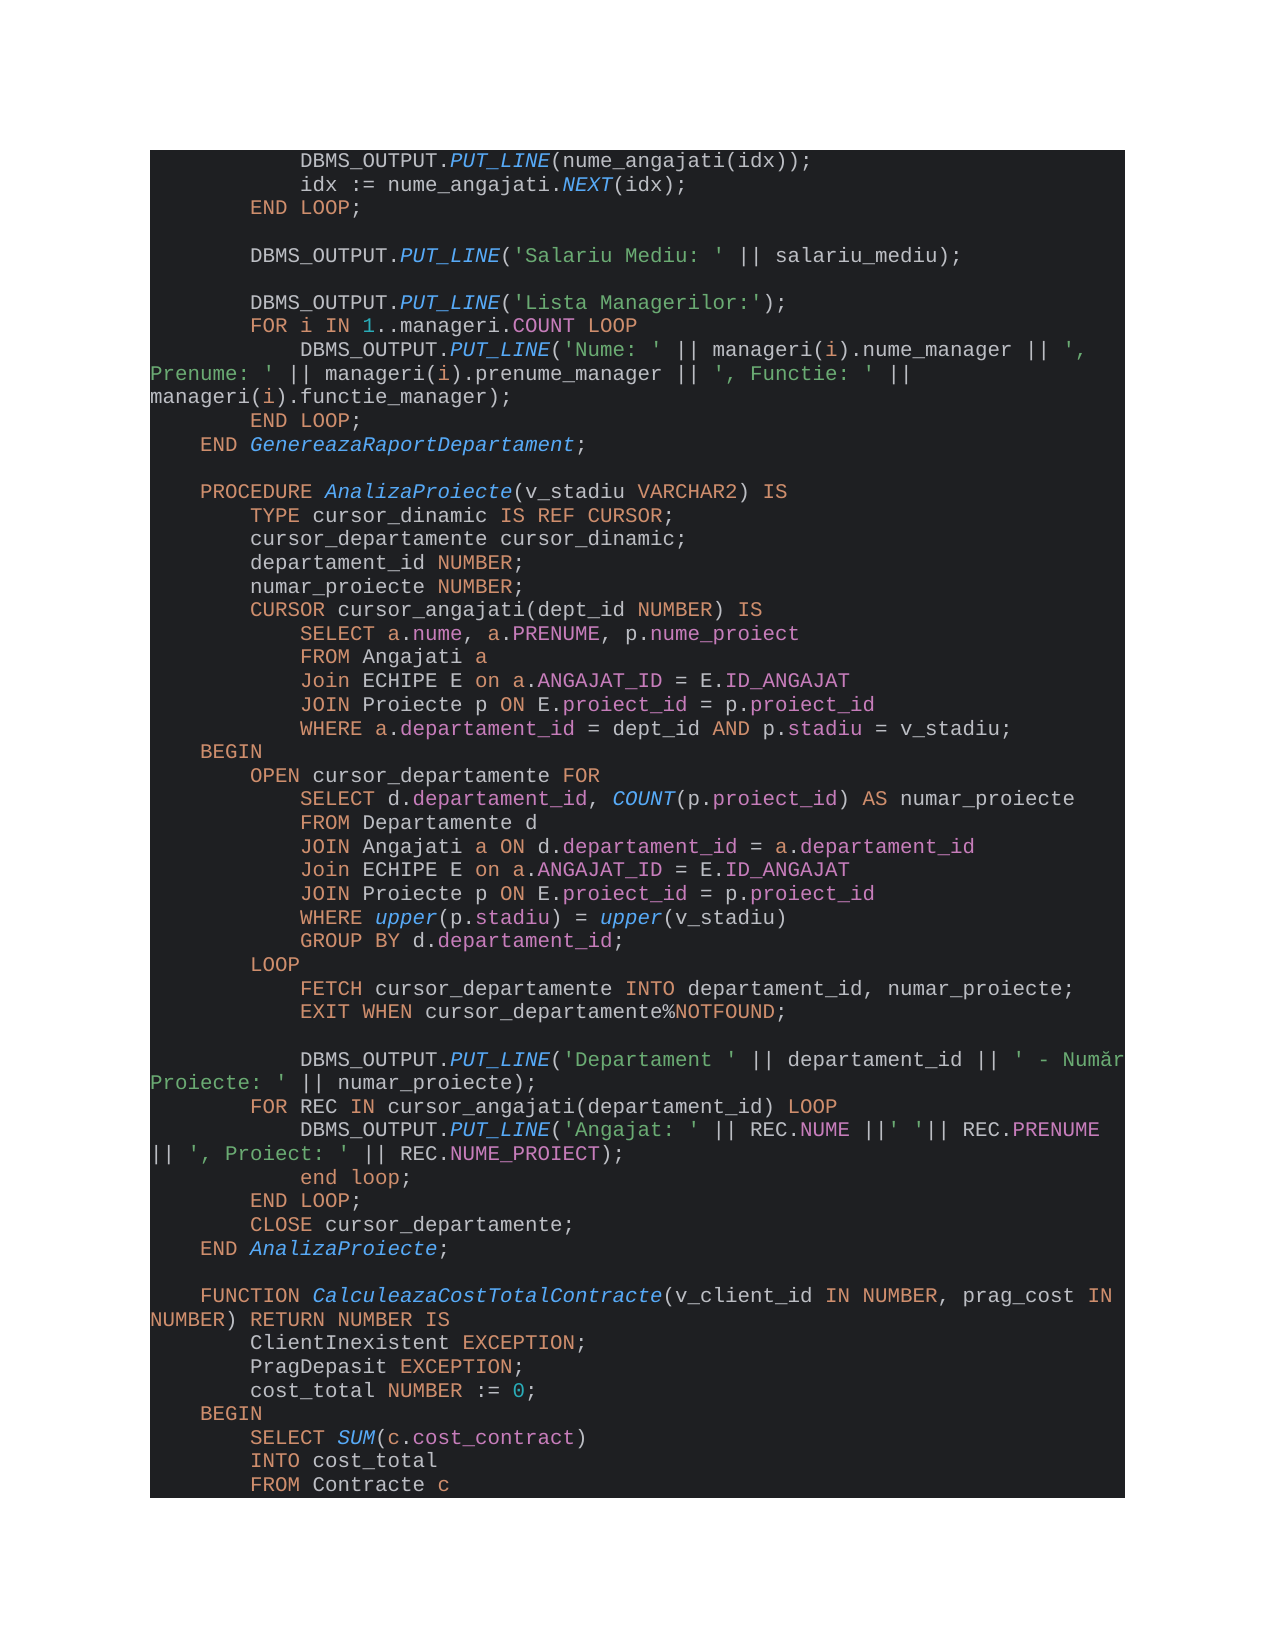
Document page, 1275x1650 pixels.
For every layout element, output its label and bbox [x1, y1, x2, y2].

text [150, 150, 1125, 1498]
